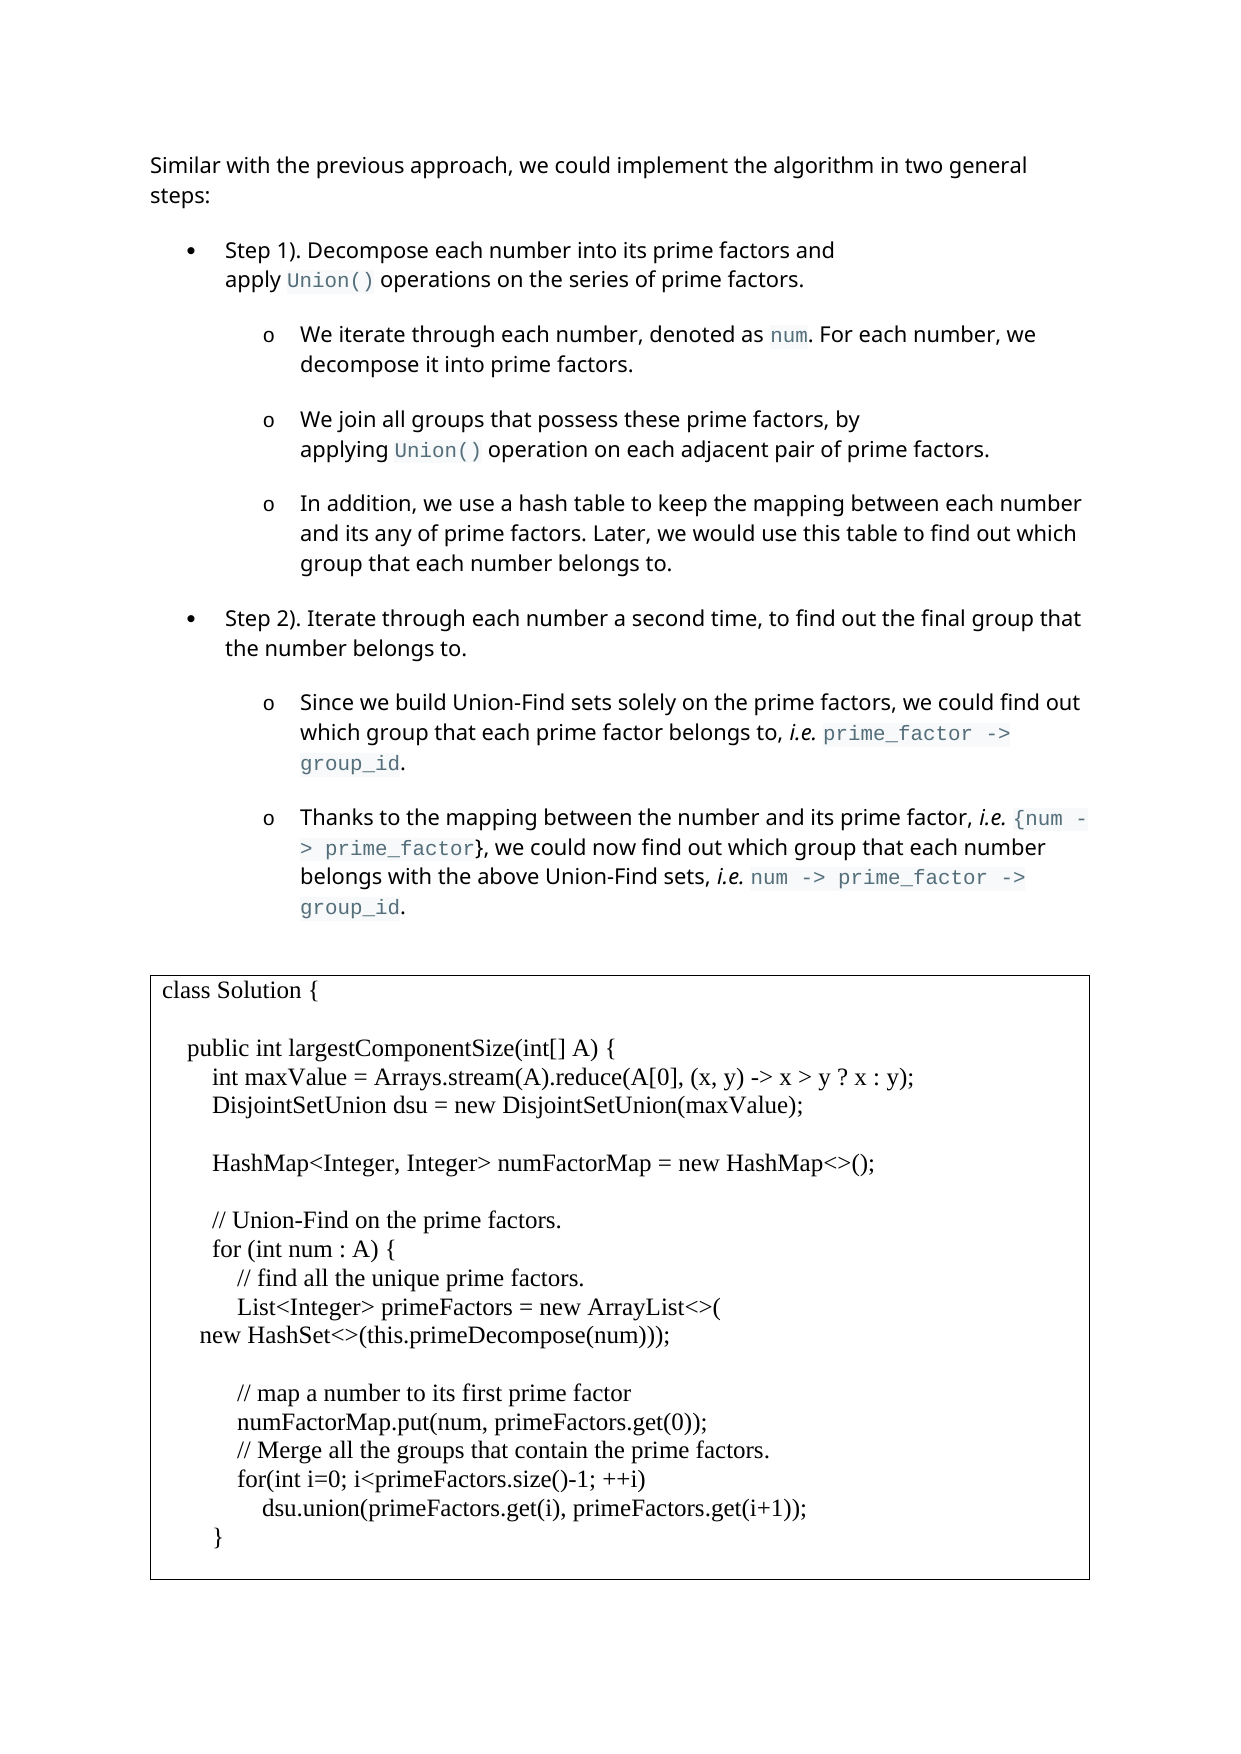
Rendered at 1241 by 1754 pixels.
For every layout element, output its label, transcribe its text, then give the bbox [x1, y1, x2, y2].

list Step 1). Decompose each number into its prime factors and apply Union() operations on the series of prime factors. [187, 234, 1090, 294]
list We iterate through each number, denoted as num. For each number, we decompose it into prime factors. [262, 319, 1090, 379]
list Step 2). Iterate through each number a second time, to find out the final group that the number belongs to. [187, 603, 1090, 662]
list In addition, we use a hash table to keep the mapping between each number and its any of prime factors. Later, we would use this table to find out which group that each number belongs to. [262, 488, 1090, 578]
text Similar with the previous approach, we could implement the algorithm in two general steps: [150, 150, 1090, 209]
list Since we build Union-Find sets solely on the prime factors, we could find out which group that each prime factor belongs to, i.e. prime_factor -> group_id. [262, 687, 1090, 777]
list We join all groups that possess these prime factors, by applying Union() operation on each adjacent pair of prime factors. [262, 404, 1090, 463]
list Thanks to the mapping between the number and its prime factor, i.e. {num -> prime_factor}, we could now find out which group that each number belongs with the above Union-Find sets, i.e. num -> prime_factor -> group_id. [262, 802, 1090, 921]
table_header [151, 976, 1089, 1579]
